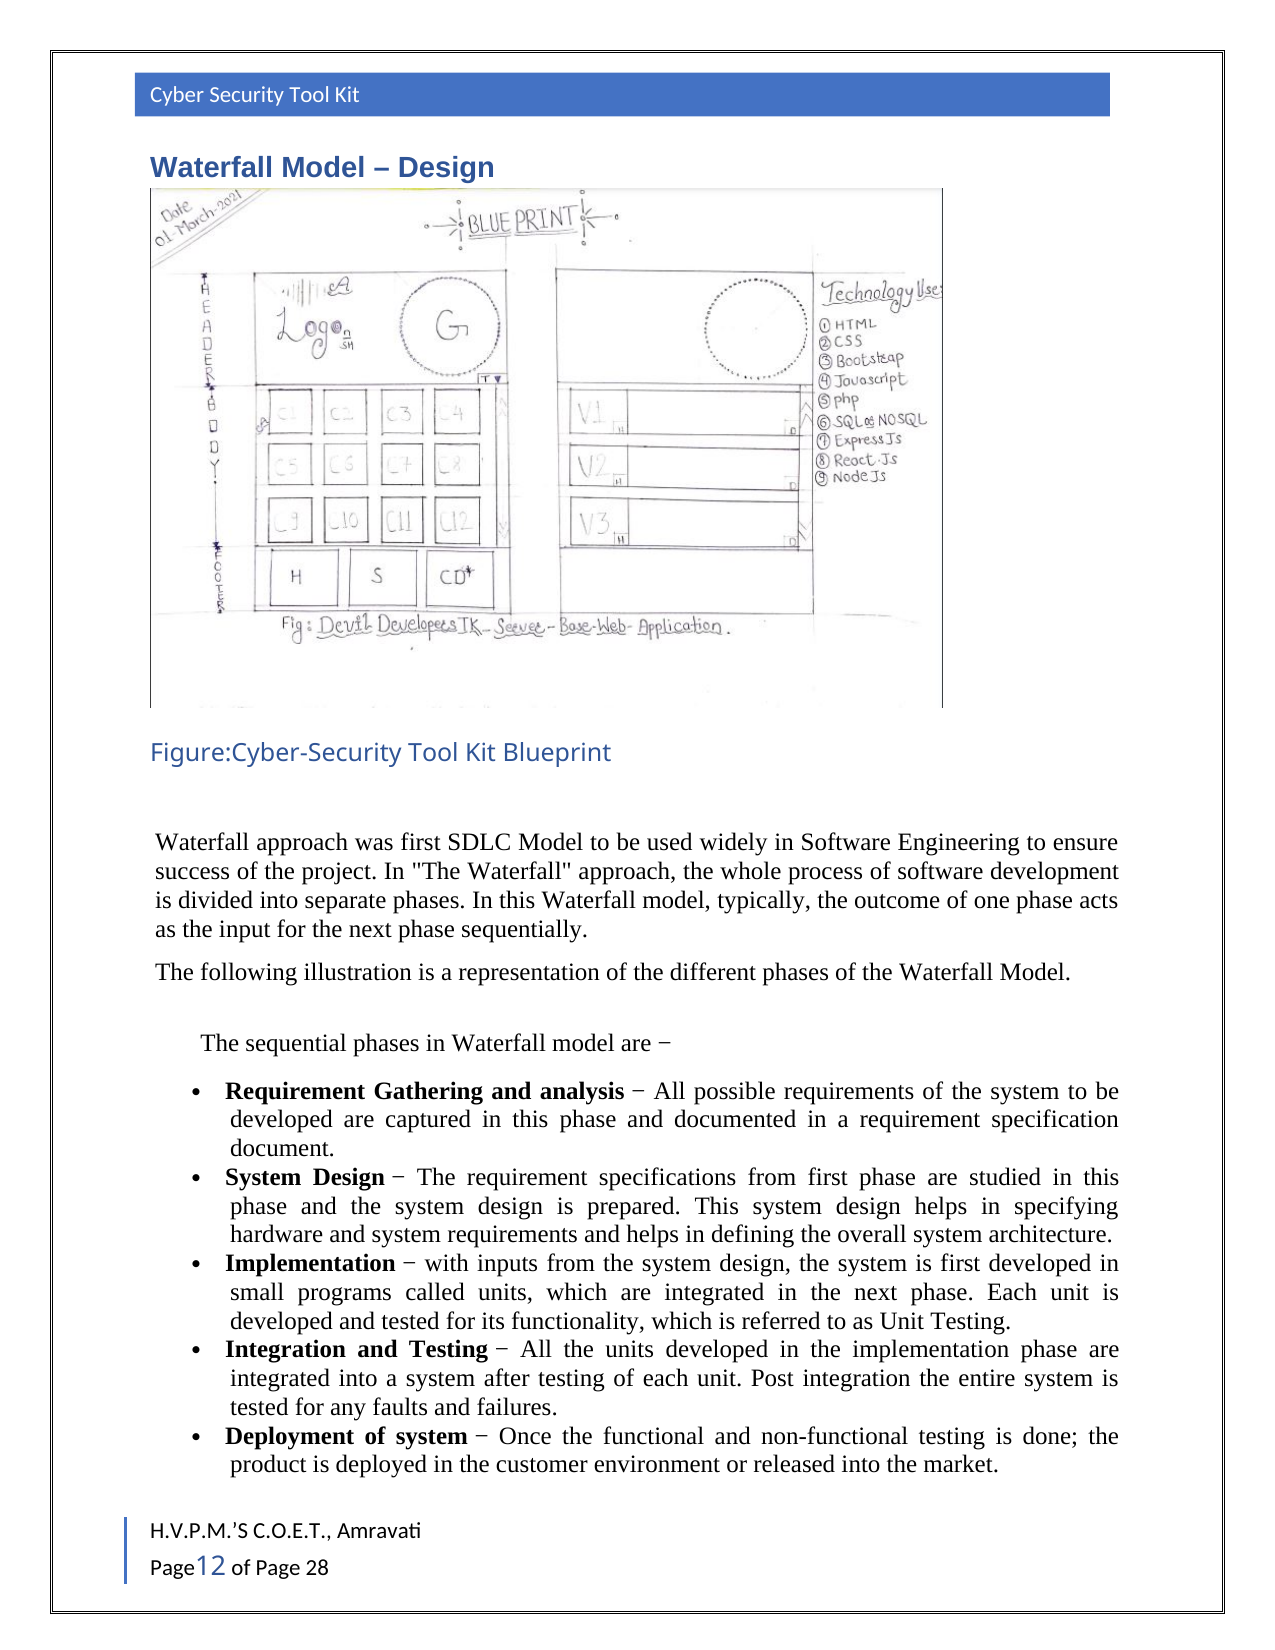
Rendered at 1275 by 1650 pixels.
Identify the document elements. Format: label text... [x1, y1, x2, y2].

picture [150, 188, 943, 708]
text Waterfall approach was first SDLC Model to be used widely in Software Engineering to ensure success of the project. In "The Waterfall" approach, the whole process of software development is divided into separate phases. In this Waterfall model, typically, the outcome of one phase acts as the input for the next phase sequentially. [155, 827, 1120, 942]
subtitle Waterfall Model – Design [150, 150, 1125, 183]
list Integration and Testing − All the units developed in the implementation phase are integrated into a system after testing of each unit. Post integration the entire system is tested for any faults and failures. [192, 1334, 1120, 1421]
list System Design − The requirement specifications from first phase are studied in this phase and the system design is prepared. This system design helps in specifying hardware and system requirements and helps in defining the overall system architecture. [192, 1162, 1120, 1248]
subtitle Figure:Cyber-Security Tool Kit Blueprint [150, 734, 1125, 768]
list Requirement Gathering and analysis − All possible requirements of the system to be developed are captured in this phase and documented in a requirement specification document. [192, 1076, 1120, 1162]
text The following illustration is a representation of the different phases of the Waterfall Model. [155, 957, 1120, 986]
text The sequential phases in Waterfall model are − [150, 1001, 1125, 1057]
list Implementation − with inputs from the system design, the system is first developed in small programs called units, which are integrated in the next phase. Each unit is developed and tested for its functionality, which is referred to as Unit Testing. [192, 1248, 1120, 1334]
list Deployment of system − Once the functional and non-functional testing is done; the product is deployed in the customer environment or released into the market. [192, 1421, 1120, 1478]
